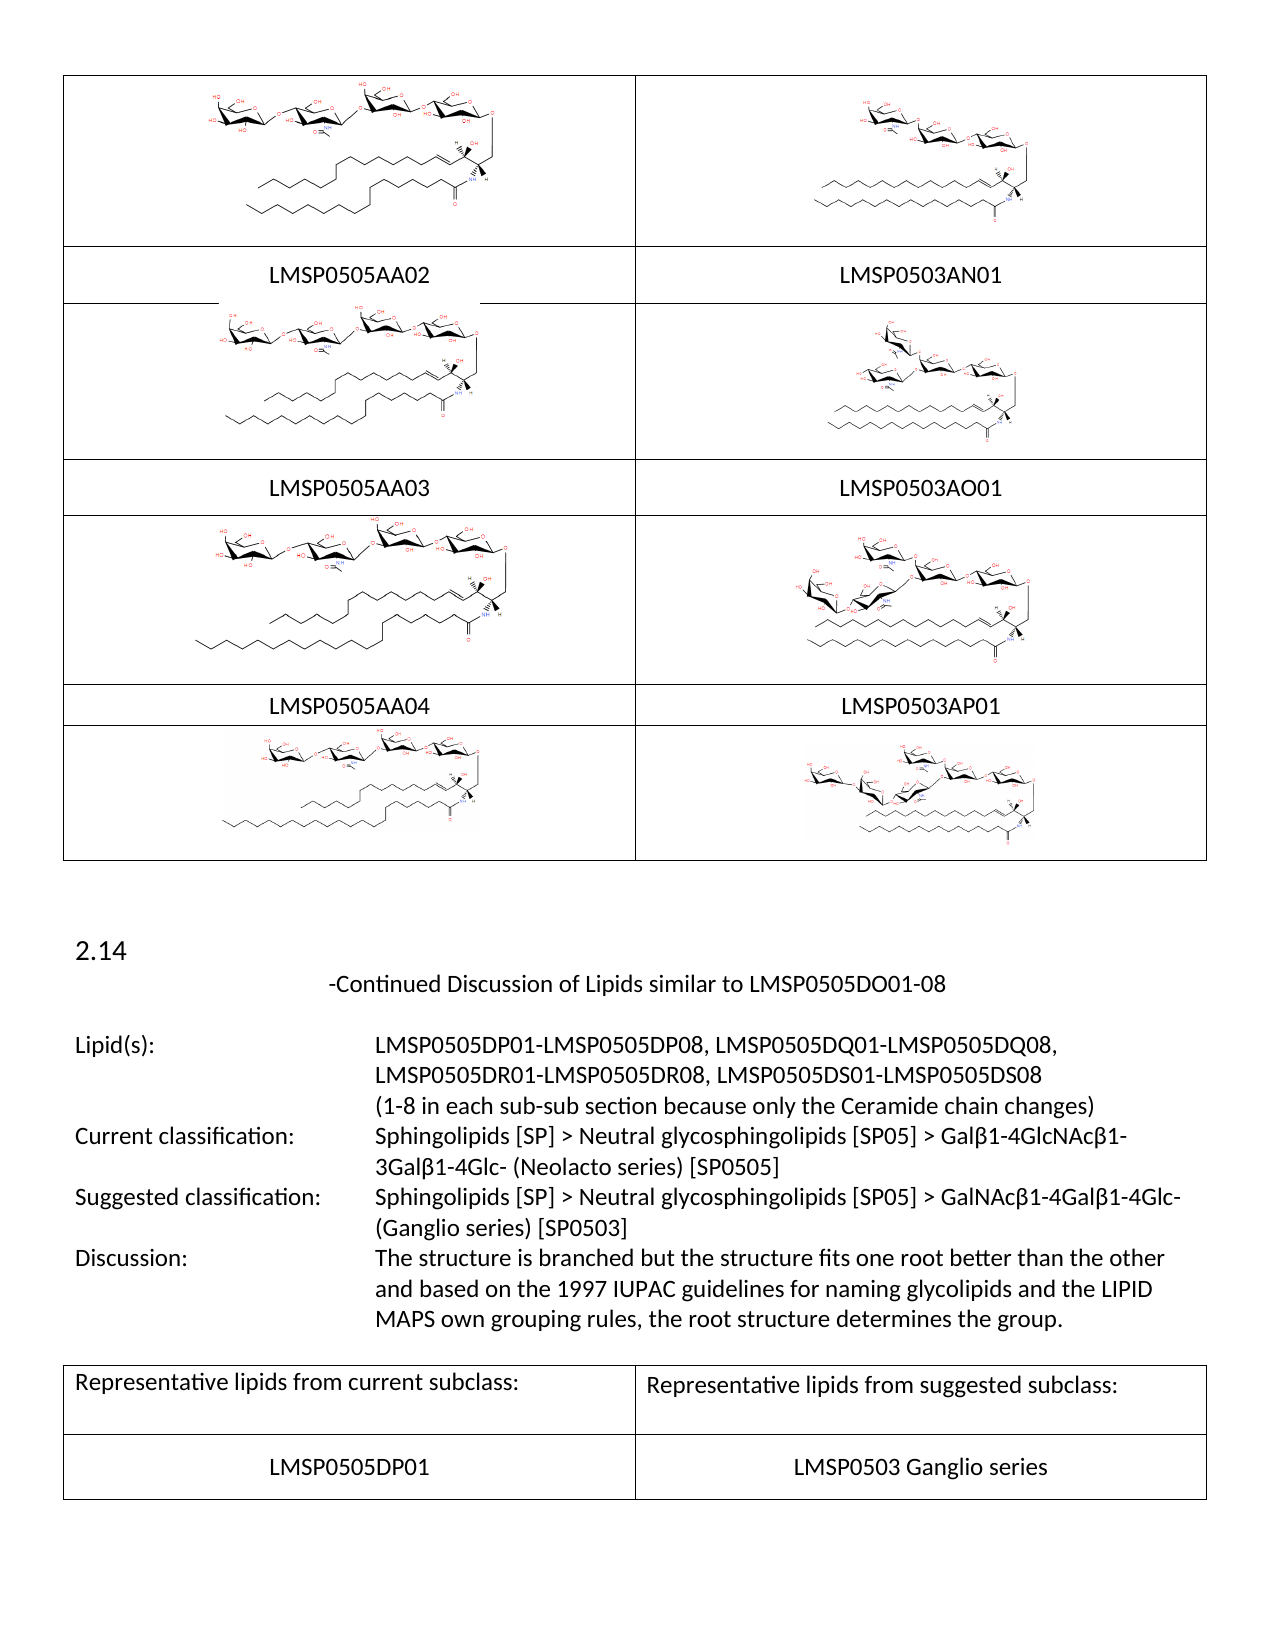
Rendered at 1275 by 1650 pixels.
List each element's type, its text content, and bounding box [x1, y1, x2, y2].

table_cell LMSP0503AO01 [636, 460, 1206, 515]
table_cell LMSP0505AA04 [64, 685, 635, 725]
text Discussion: The structure is branched but the structure fits one root better than the other and based on the 1997 IUPAC guidelines for naming glycolipids and the LIPID MAPS own grouping rules, the root structure determines the group. [75, 1243, 1200, 1334]
table_cell [64, 726, 635, 860]
table_cell [64, 304, 635, 459]
table_cell LMSP0503AN01 [636, 247, 1206, 303]
table_cell LMSP0505AA02 [64, 247, 635, 303]
table_cell [636, 76, 1206, 246]
table_cell [636, 726, 1206, 860]
text -Continued Discussion of Lipids similar to LMSP0505DO01-08 [75, 968, 1200, 998]
text Current classification: Sphingolipids [SP] > Neutral glycosphingolipids [SP05] > Galβ1-4GlcNAcβ1-3Galβ1-4Glc- (Neolacto series) [SP0505] [75, 1121, 1200, 1182]
table_cell [64, 516, 635, 684]
text Lipid(s): LMSP0505DP01-LMSP0505DP08, LMSP0505DQ01-LMSP0505DQ08, LMSP0505DR01-LMSP0505DR08, LMSP0505DS01-LMSP0505DS08 [75, 1029, 1200, 1090]
table_cell LMSP0503 Ganglio series [636, 1435, 1206, 1498]
text Suggested classification: Sphingolipids [SP] > Neutral glycosphingolipids [SP05] > GalNAcβ1-4Galβ1-4Glc- (Ganglio series) [SP0503] [75, 1182, 1200, 1243]
table_cell [636, 516, 1206, 684]
table_cell [636, 304, 1206, 459]
text 2.14 [75, 932, 1200, 968]
table_cell LMSP0505AA03 [64, 460, 635, 515]
text (1-8 in each sub-sub section because only the Ceramide chain changes) [375, 1090, 1200, 1121]
table_header Representative lipids from suggested subclass: [636, 1366, 1206, 1434]
table_cell LMSP0505DP01 [64, 1435, 635, 1498]
table_cell [64, 76, 635, 246]
table_header Representative lipids from current subclass: [64, 1366, 635, 1434]
table_cell LMSP0503AP01 [636, 685, 1206, 725]
